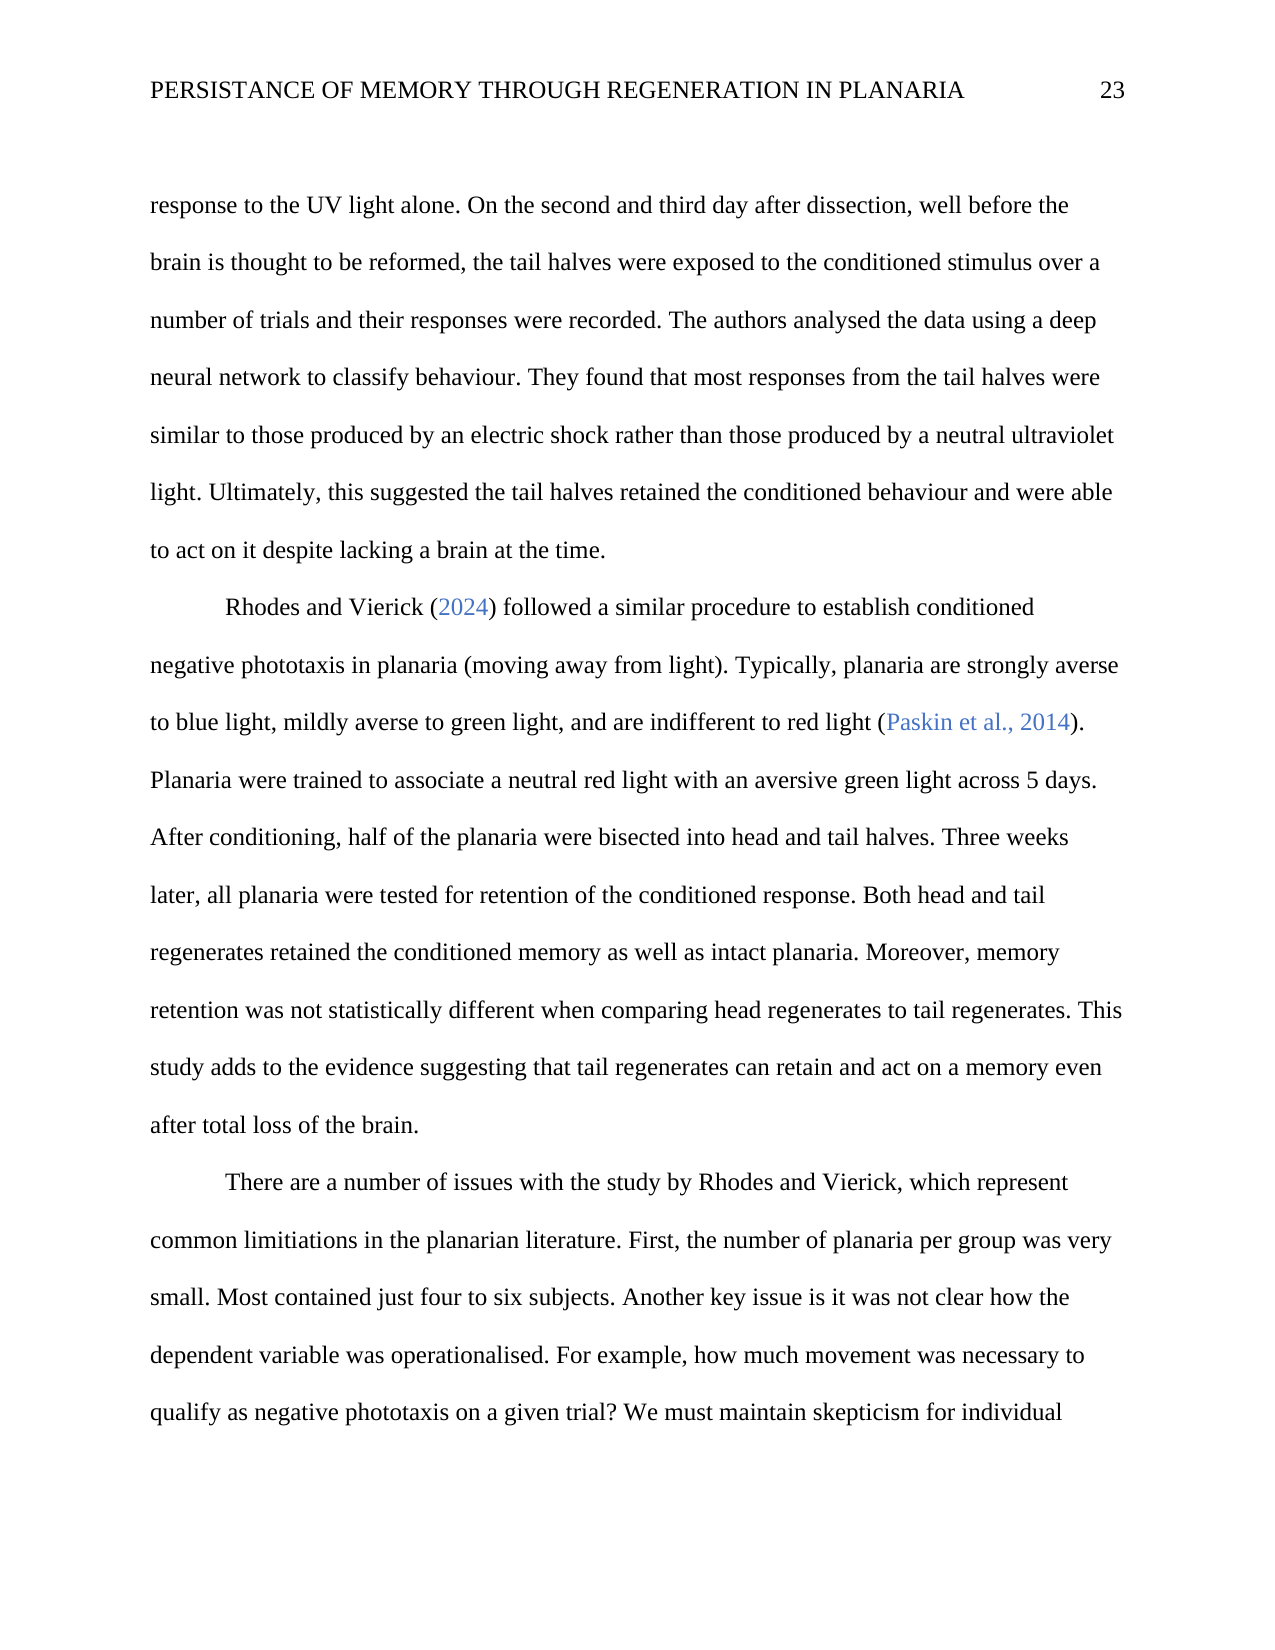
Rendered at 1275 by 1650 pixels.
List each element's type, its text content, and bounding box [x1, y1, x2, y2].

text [150, 1167, 1125, 1426]
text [150, 190, 1125, 564]
text Rhodes and Vierick (2024) followed a similar procedure to establish conditioned negative phototaxis in planaria (moving away from light). Typically, planaria are strongly averse to blue light, mildly averse to green light, and are indifferent to red light (Paskin et al., 2014). Planaria were trained to associate a neutral red light with an aversive green light across 5 days. After conditioning, half of the planaria were bisected into head and tail halves. Three weeks later, all planaria were tested for retention of the conditioned response. Both head and tail regenerates retained the conditioned memory as well as intact planaria. Moreover, memory retention was not statistically different when comparing head regenerates to tail regenerates. This study adds to the evidence suggesting that tail regenerates can retain and act on a memory even after total loss of the brain. [150, 592, 1125, 1139]
